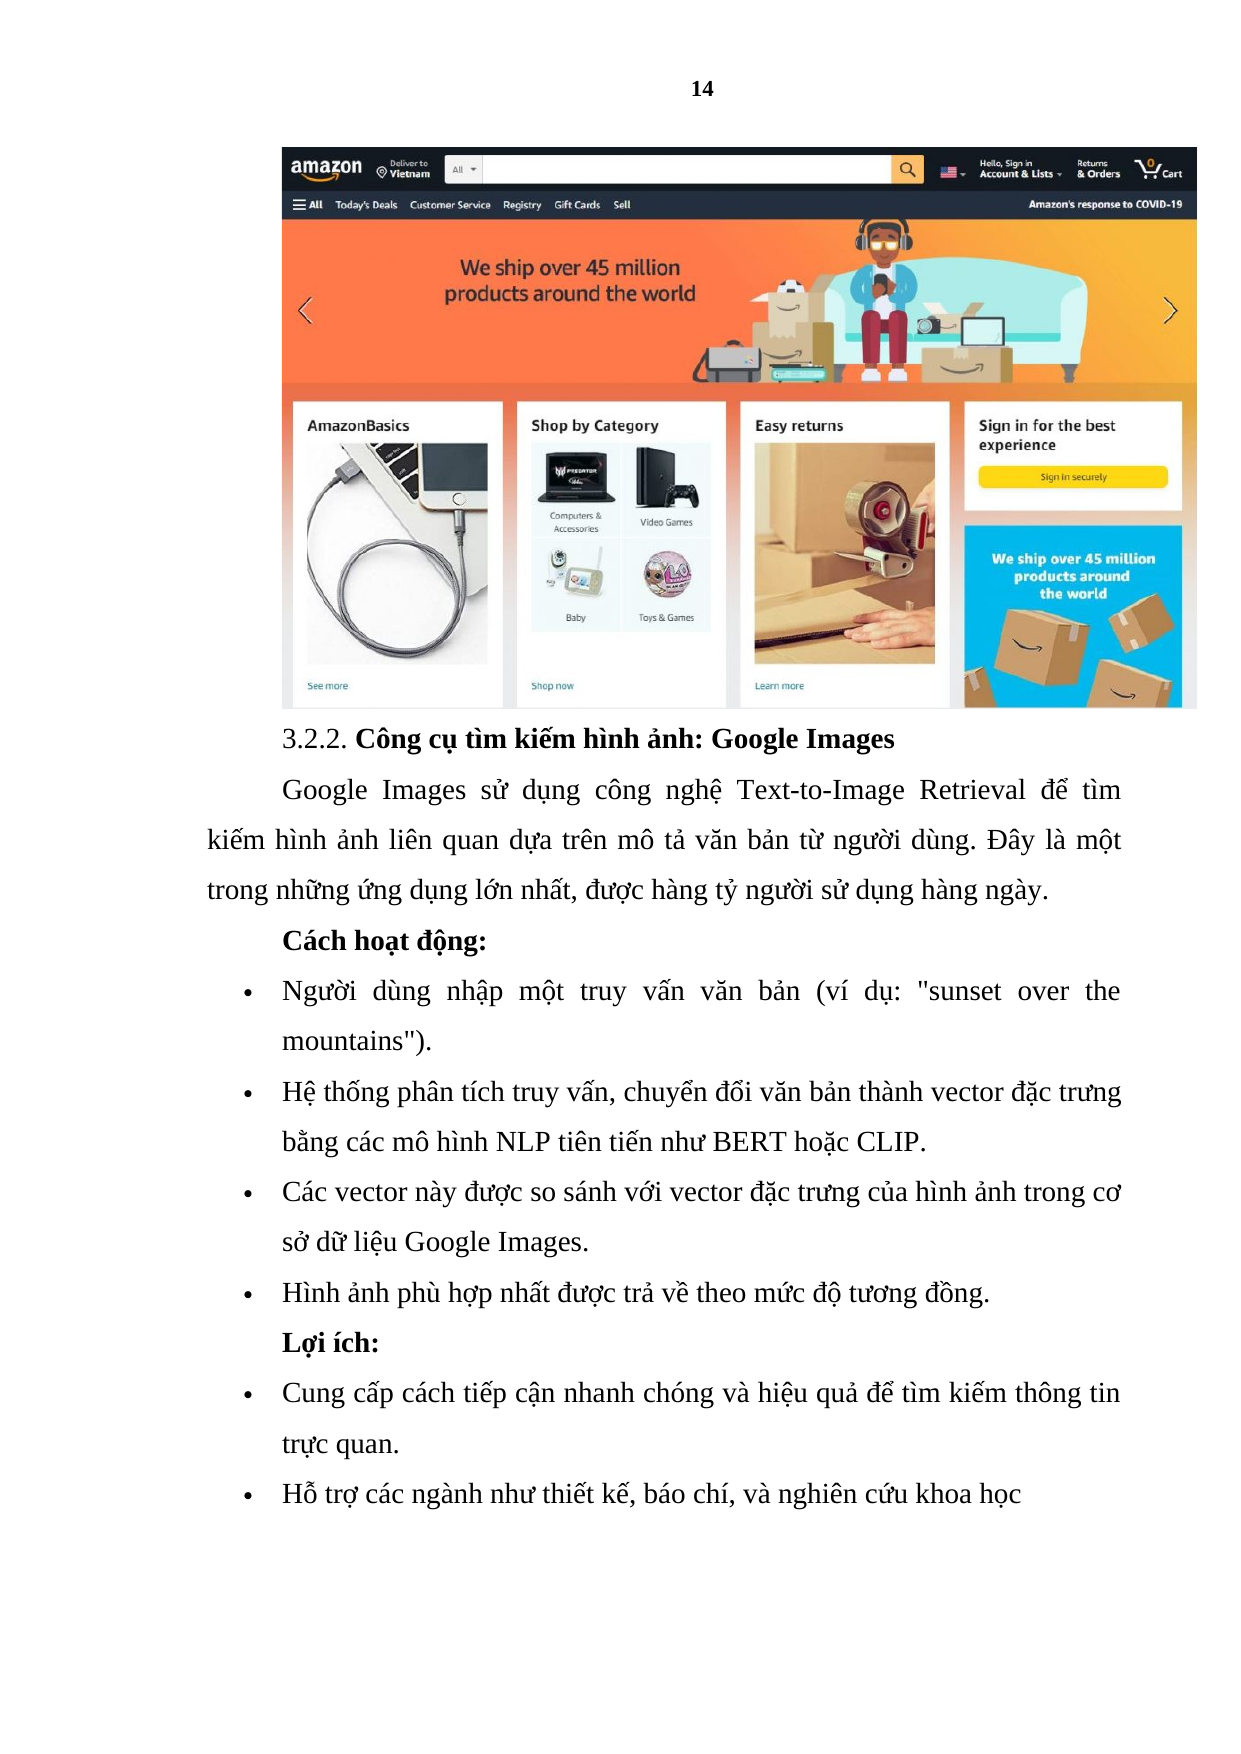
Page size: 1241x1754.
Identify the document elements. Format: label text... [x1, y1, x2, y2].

list Các vector này được so sánh với vector đặc trưng của hình ảnh trong cơ sở dữ liệu Google Images. [244, 1174, 1122, 1258]
text Lợi ích: [207, 1325, 1122, 1359]
text Cách hoạt động: [207, 923, 1122, 956]
list Hình ảnh phù hợp nhất được trả về theo mức độ tương đồng. [244, 1275, 1122, 1308]
text Google Images sử dụng công nghệ Text-to-Image Retrieval để tìm kiếm hình ảnh liên quan dựa trên mô tả văn bản từ người dùng. Đây là một trong những ứng dụng lớn nhất, được hàng tỷ người sử dụng hàng ngày. [207, 772, 1122, 906]
list Người dùng nhập một truy vấn văn bản (ví dụ: "sunset over the mountains"). [244, 973, 1122, 1057]
list Cung cấp cách tiếp cận nhanh chóng và hiệu quả để tìm kiếm thông tin trực quan. [244, 1376, 1122, 1459]
list Hệ thống phân tích truy vấn, chuyển đổi văn bản thành vector đặc trưng bằng các mô hình NLP tiên tiến như BERT hoặc CLIP. [244, 1074, 1122, 1157]
list Hỗ trợ các ngành như thiết kế, báo chí, và nghiên cứu khoa học [244, 1476, 1122, 1510]
picture [281, 147, 1198, 709]
subtitle Công cụ tìm kiếm hình ảnh: Google Images [282, 721, 1122, 755]
